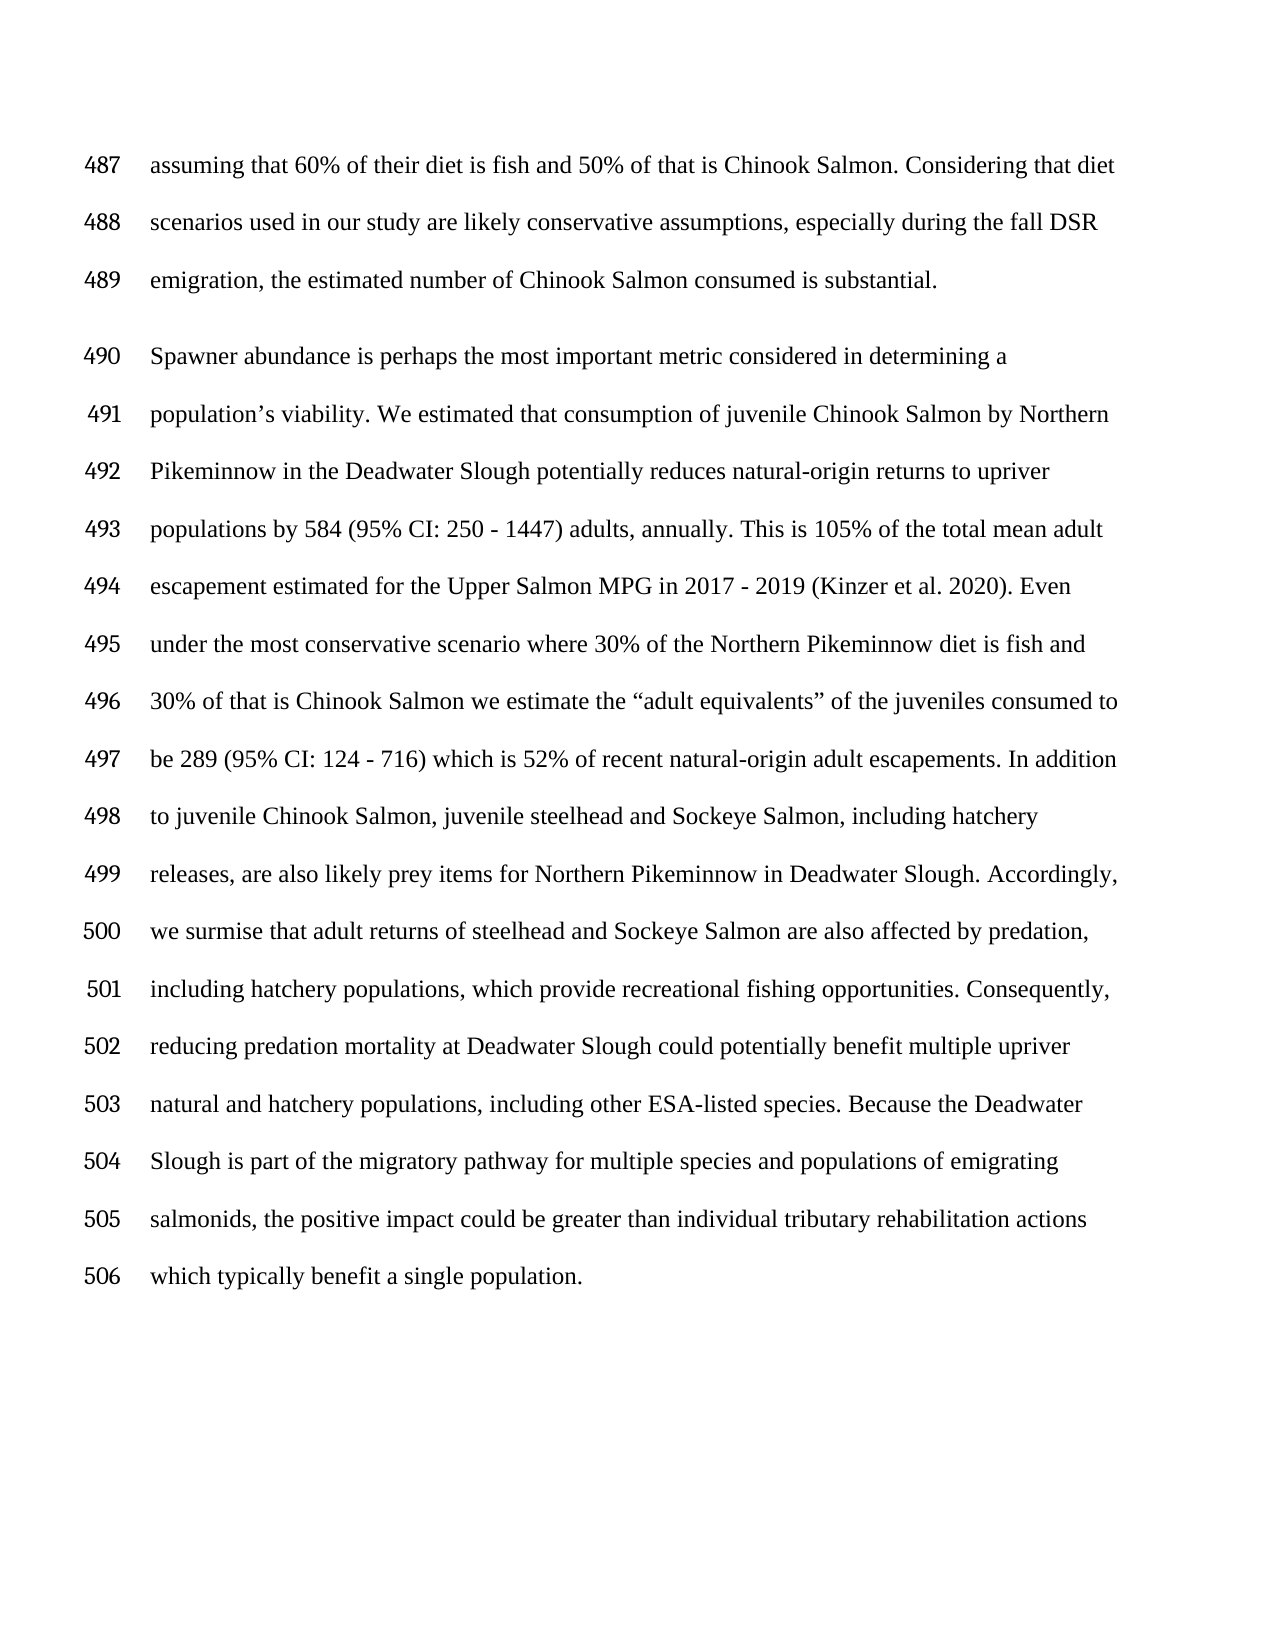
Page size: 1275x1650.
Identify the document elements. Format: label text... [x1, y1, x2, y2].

text Spawner abundance is perhaps the most important metric considered in determining a population’s viability. We estimated that consumption of juvenile Chinook Salmon by Northern Pikeminnow in the Deadwater Slough potentially reduces natural-origin returns to upriver populations by 584 (95% CI: 250 - 1447) adults, annually. This is 105% of the total mean adult escapement estimated for the Upper Salmon MPG in 2017 - 2019 (Kinzer et al. 2020). Even under the most conservative scenario where 30% of the Northern Pikeminnow diet is fish and 30% of that is Chinook Salmon we estimate the “adult equivalents” of the juveniles consumed to be 289 (95% CI: 124 - 716) which is 52% of recent natural-origin adult escapements. In addition to juvenile Chinook Salmon, juvenile steelhead and Sockeye Salmon, including hatchery releases, are also likely prey items for Northern Pikeminnow in Deadwater Slough. Accordingly, we surmise that adult returns of steelhead and Sockeye Salmon are also affected by predation, including hatchery populations, which provide recreational fishing opportunities. Consequently, reducing predation mortality at Deadwater Slough could potentially benefit multiple upriver natural and hatchery populations, including other ESA-listed species. Because the Deadwater Slough is part of the migratory pathway for multiple species and populations of emigrating salmonids, the positive impact could be greater than individual tributary rehabilitation actions which typically benefit a single population. [150, 341, 1125, 1290]
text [150, 150, 1125, 294]
